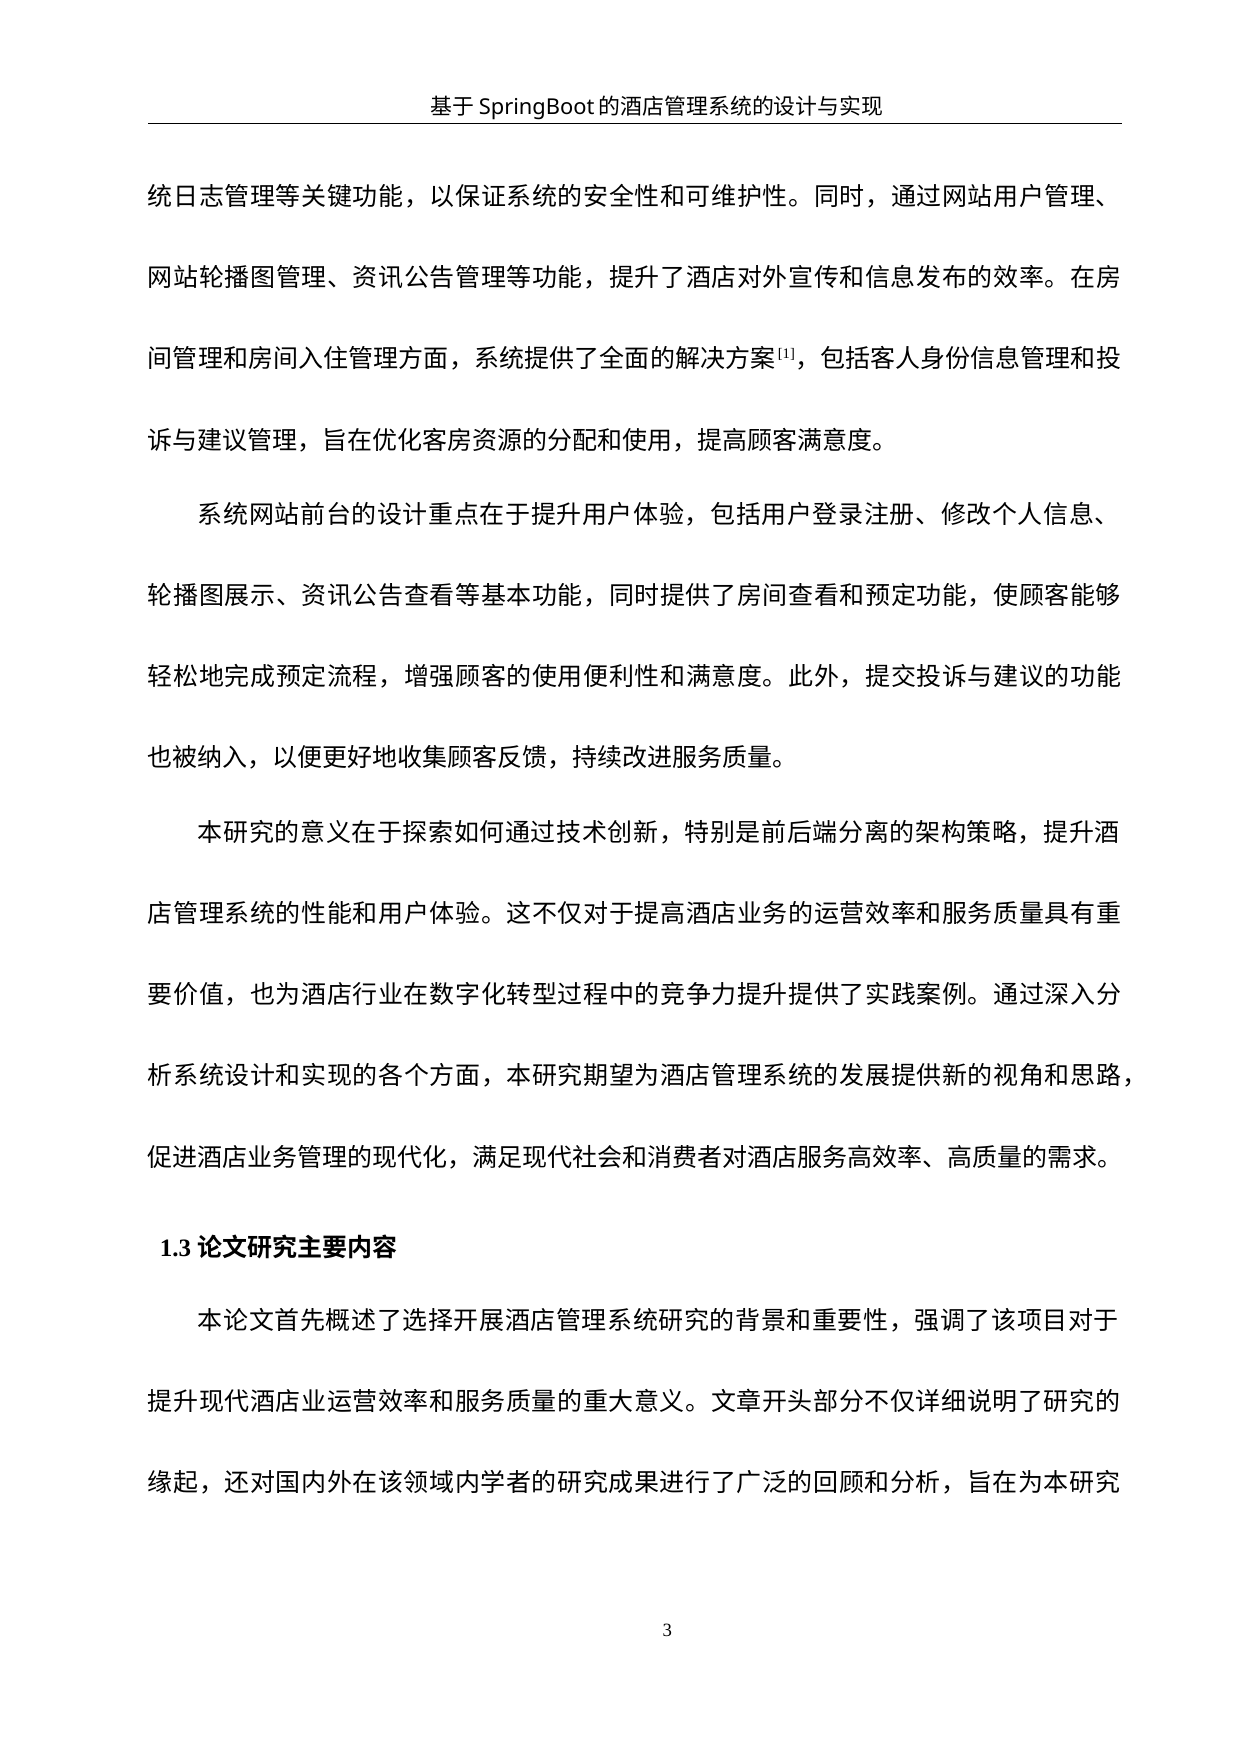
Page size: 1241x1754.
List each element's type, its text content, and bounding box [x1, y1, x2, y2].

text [148, 162, 1122, 471]
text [148, 1287, 1122, 1514]
text 系统网站前台的设计重点在于提升用户体验，包括用户登录注册、修改个人信息、轮播图展示、资讯公告查看等基本功能，同时提供了房间查看和预定功能，使顾客能够轻松地完成预定流程，增强顾客的使用便利性和满意度。此外，提交投诉与建议的功能也被纳入，以便更好地收集顾客反馈，持续改进服务质量。 [148, 480, 1122, 788]
subtitle 论文研究主要内容 [159, 1213, 1122, 1278]
text 本研究的意义在于探索如何通过技术创新，特别是前后端分离的架构策略，提升酒店管理系统的性能和用户体验。这不仅对于提高酒店业务的运营效率和服务质量具有重要价值，也为酒店行业在数字化转型过程中的竞争力提升提供了实践案例。通过深入分析系统设计和实现的各个方面，本研究期望为酒店管理系统的发展提供新的视角和思路，促进酒店业务管理的现代化，满足现代社会和消费者对酒店服务高效率、高质量的需求。 [148, 798, 1122, 1188]
